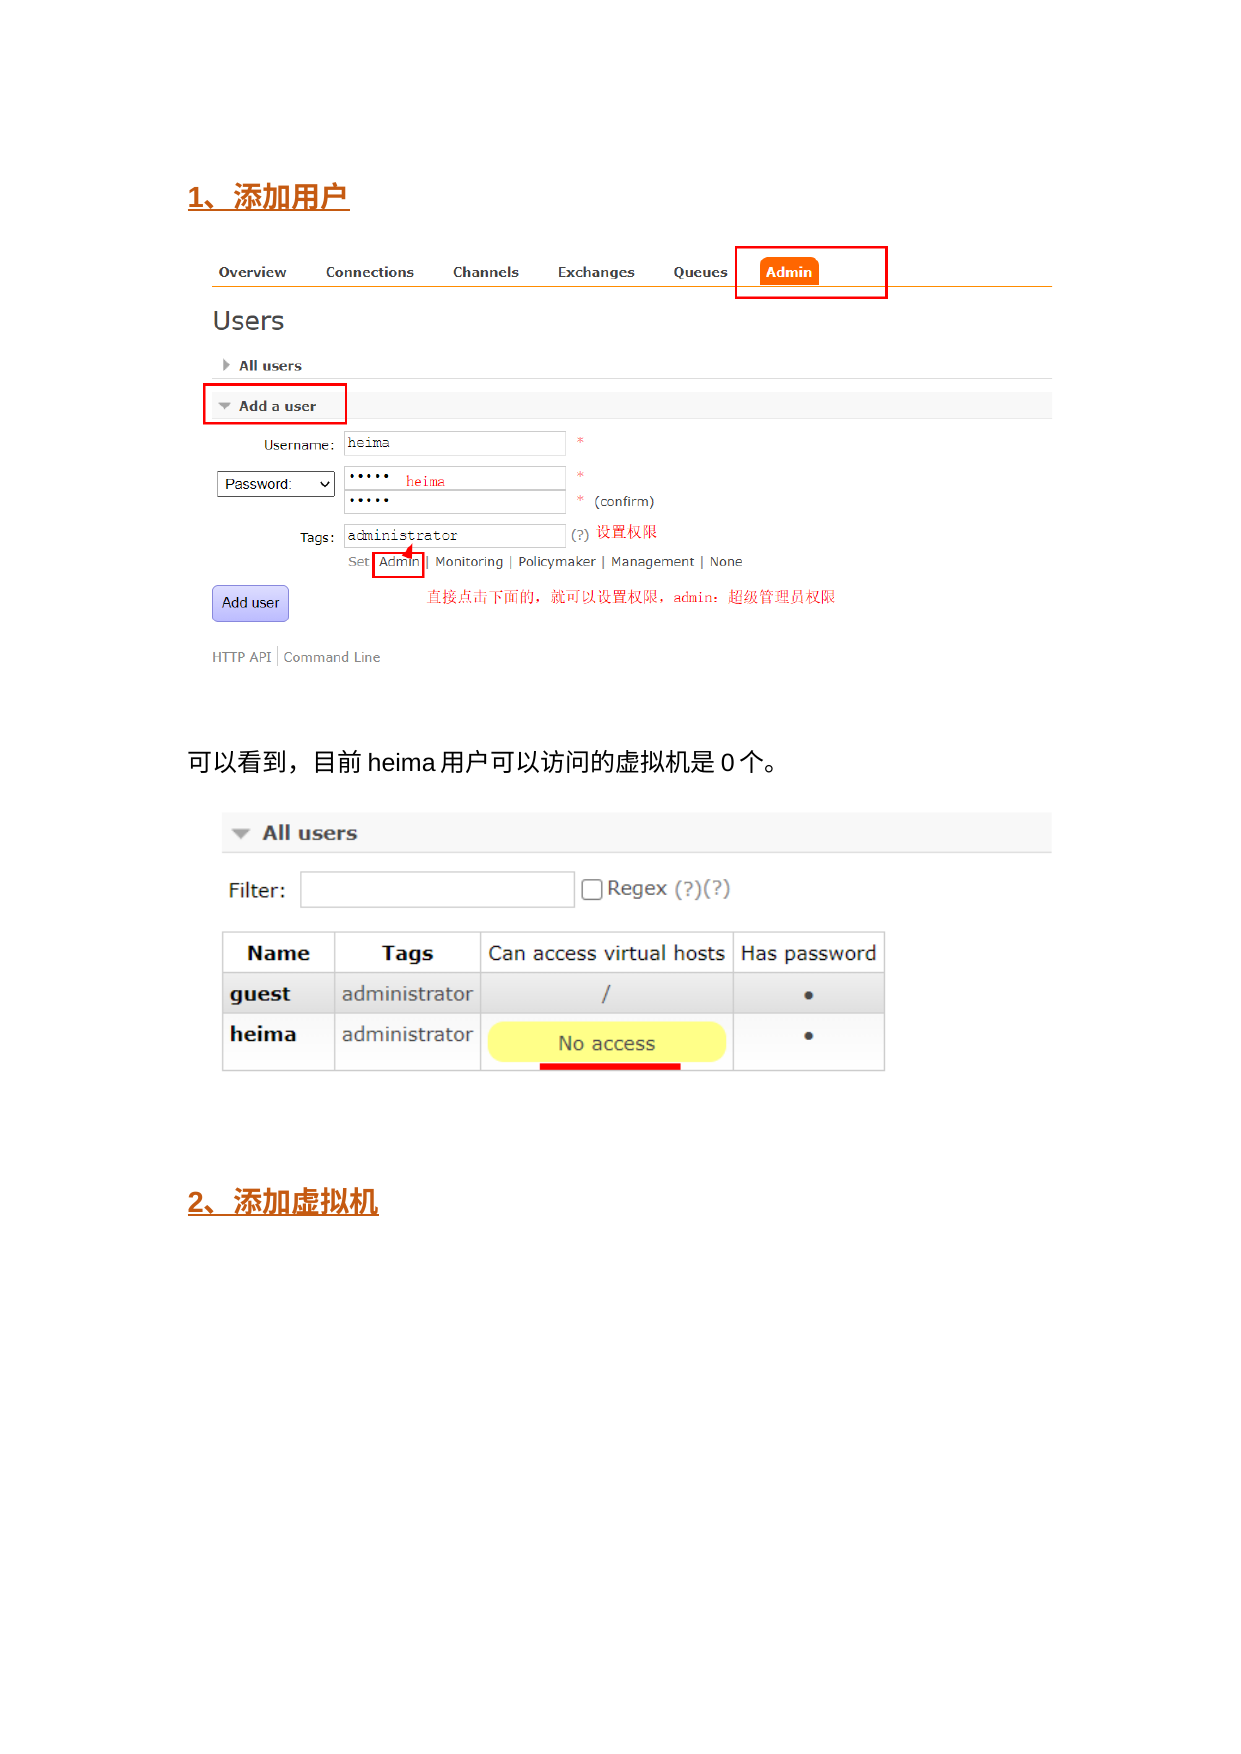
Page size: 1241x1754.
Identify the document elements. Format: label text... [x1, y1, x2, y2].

text 可以看到，目前heima用户可以访问的虚拟机是0个。 [187, 728, 1053, 793]
picture [187, 242, 1053, 687]
subtitle 1、添加用户 [187, 162, 1053, 227]
picture [187, 797, 1052, 1087]
subtitle 2、添加虚拟机 [187, 1167, 1053, 1232]
